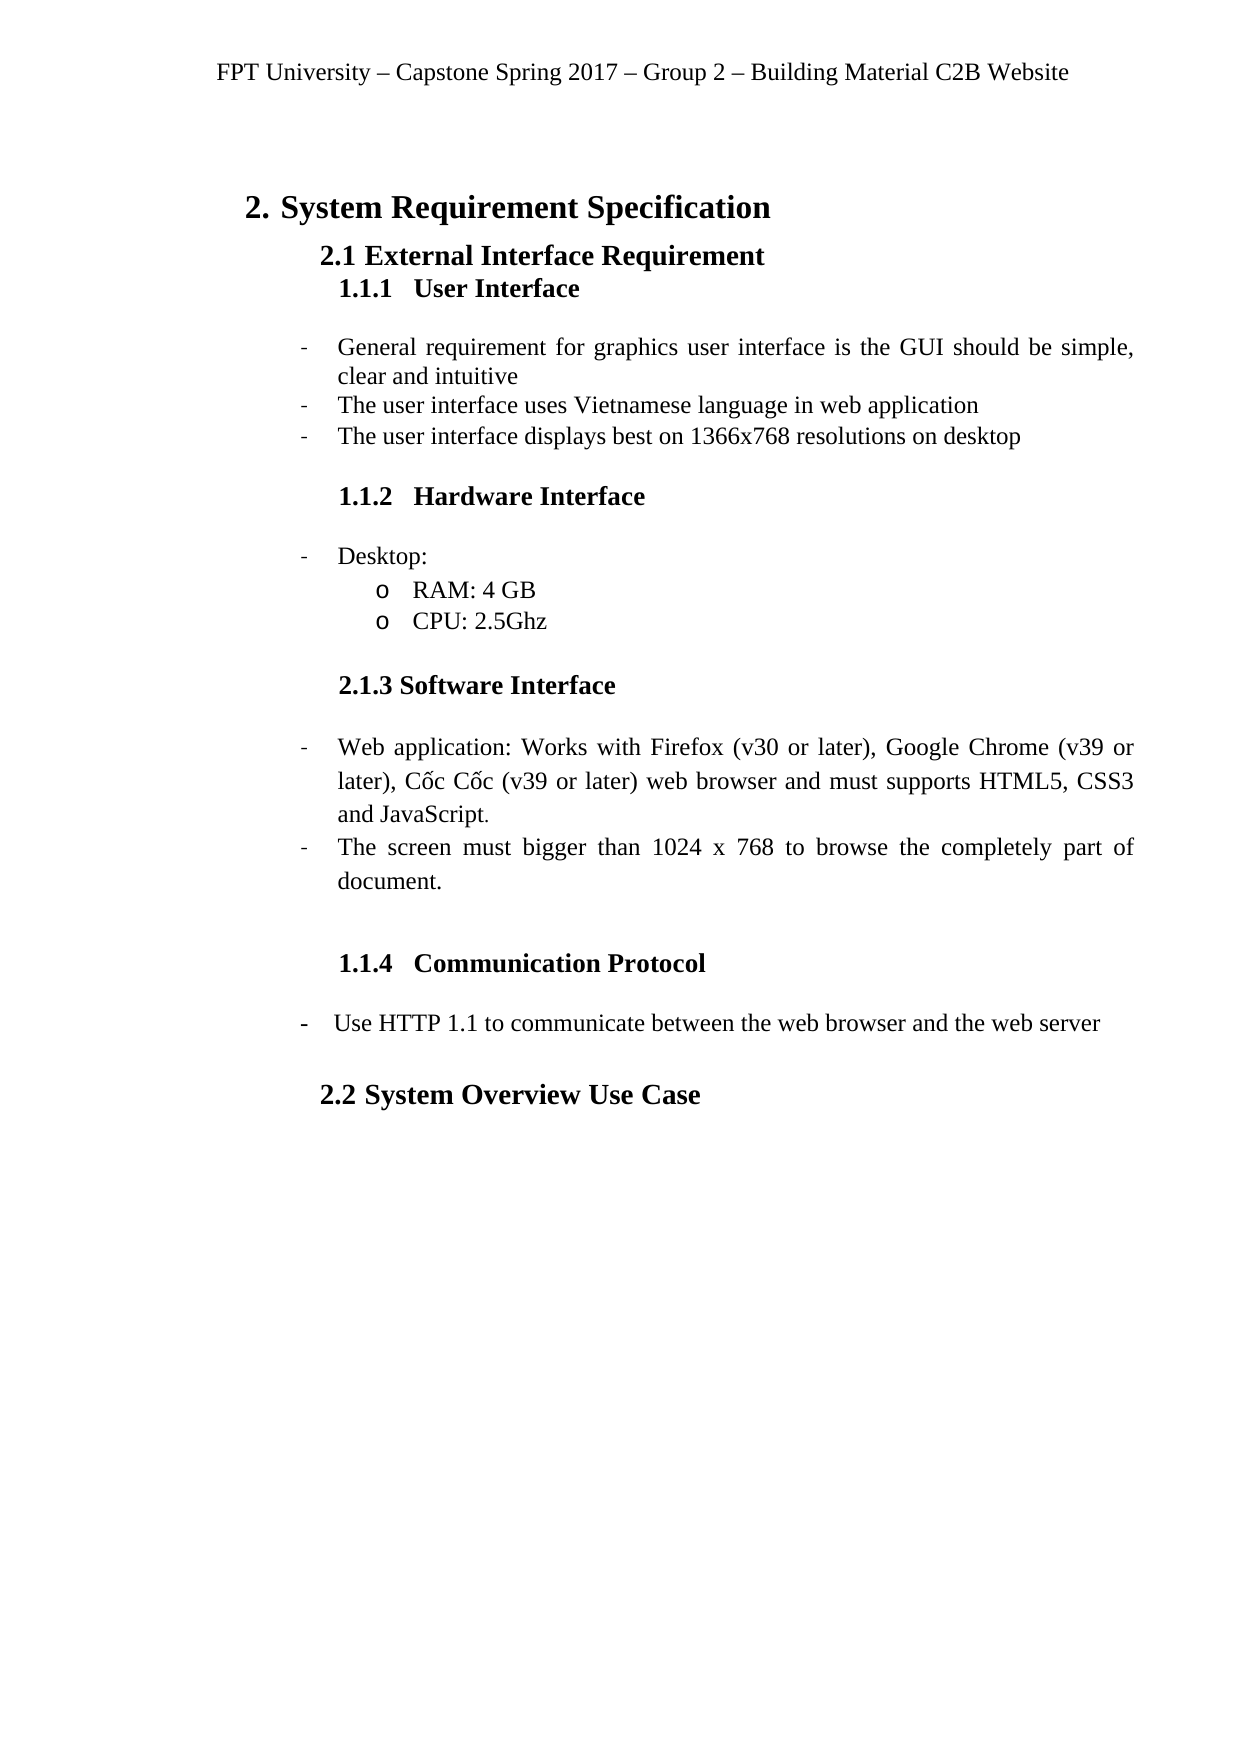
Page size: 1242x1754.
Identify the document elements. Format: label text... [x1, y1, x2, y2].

text 2.1.3 Software Interface [338, 669, 1135, 700]
text 2.1 External Interface Requirement [319, 238, 1135, 272]
list Web application: Works with Firefox (v30 or later), Google Chrome (v39 or later), Cốc Cốc (v39 or later) web browser and must supports HTML5, CSS3 and JavaScript. [300, 732, 1135, 828]
list The user interface displays best on 1366x768 resolutions on desktop [300, 421, 1135, 451]
list User Interface [338, 272, 1135, 303]
list Communication Protocol [338, 948, 1135, 979]
list Hardware Interface [338, 480, 1135, 511]
list CPU: 2.5Ghz [375, 606, 1135, 637]
list The user interface uses Vietnamese language in web application [300, 390, 1135, 420]
list The screen must bigger than 1024 x 768 to browse the completely part of document. [300, 832, 1135, 895]
list Desktop: [300, 541, 1135, 571]
text - Use HTTP 1.1 to communicate between the web browser and the web server [300, 1010, 1135, 1037]
list General requirement for graphics user interface is the GUI should be simple, clear and intuitive [300, 332, 1135, 390]
list RAM: 4 GB [375, 575, 1135, 606]
text 2.2 System Overview Use Case [319, 1077, 1135, 1111]
text 2. System Requirement Specification [244, 187, 1135, 226]
